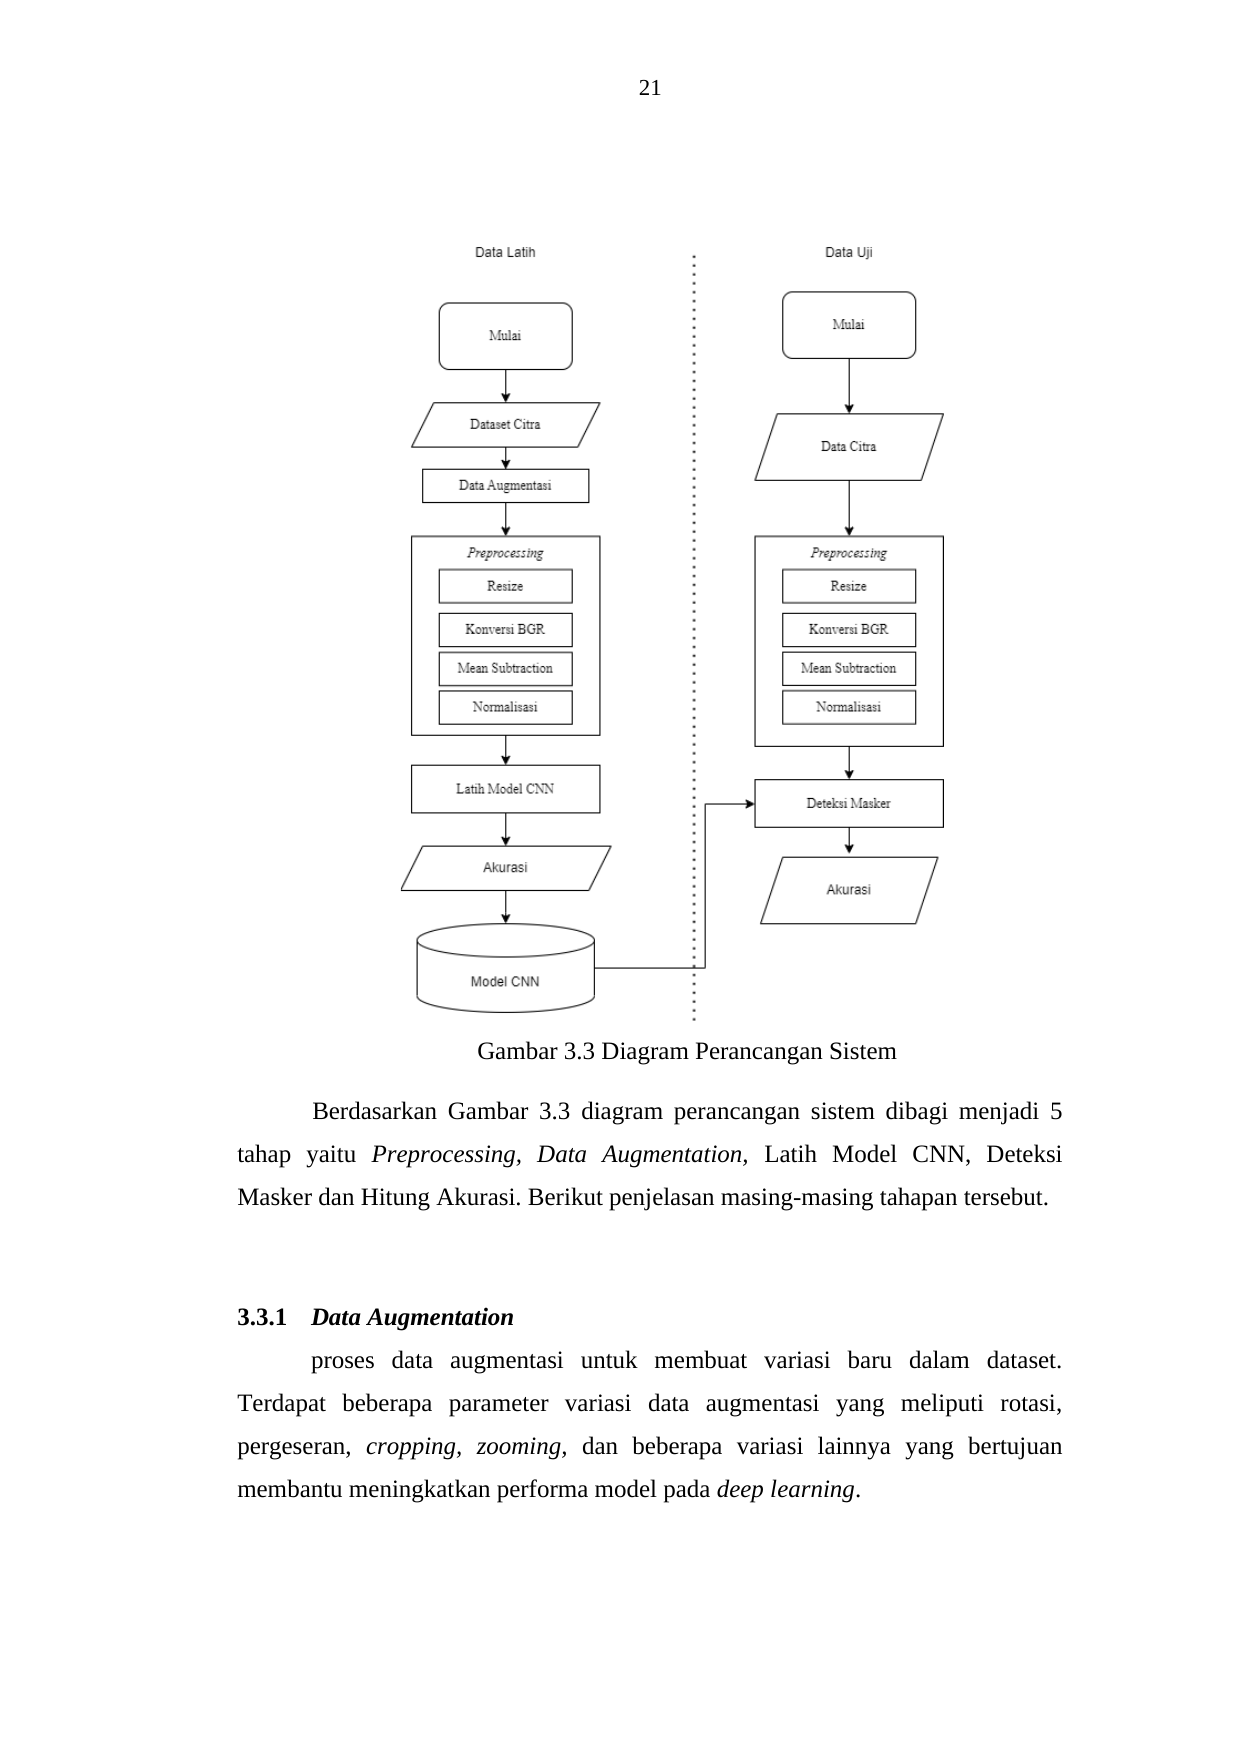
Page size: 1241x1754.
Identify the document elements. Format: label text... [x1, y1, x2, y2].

text proses data augmentasi untuk membuat variasi baru dalam dataset. Terdapat beberapa parameter variasi data augmentasi yang meliputi rotasi, pergeseran, cropping, zooming, dan beberapa variasi lainnya yang bertujuan membantu meningkatkan performa model pada deep learning. [237, 1345, 1063, 1503]
picture [400, 237, 944, 1023]
text Gambar 3.3 Diagram Perancangan Sistem [311, 1036, 1063, 1065]
text Berdasarkan Gambar 3.3 diagram perancangan sistem dibagi menjadi 5 tahap yaitu Preprocessing, Data Augmentation, Latih Model CNN, Deteksi Masker dan Hitung Akurasi. Berikut penjelasan masing-masing tahapan tersebut. [237, 1096, 1063, 1211]
subtitle 3.3.1 Data Augmentation [237, 1302, 1063, 1331]
